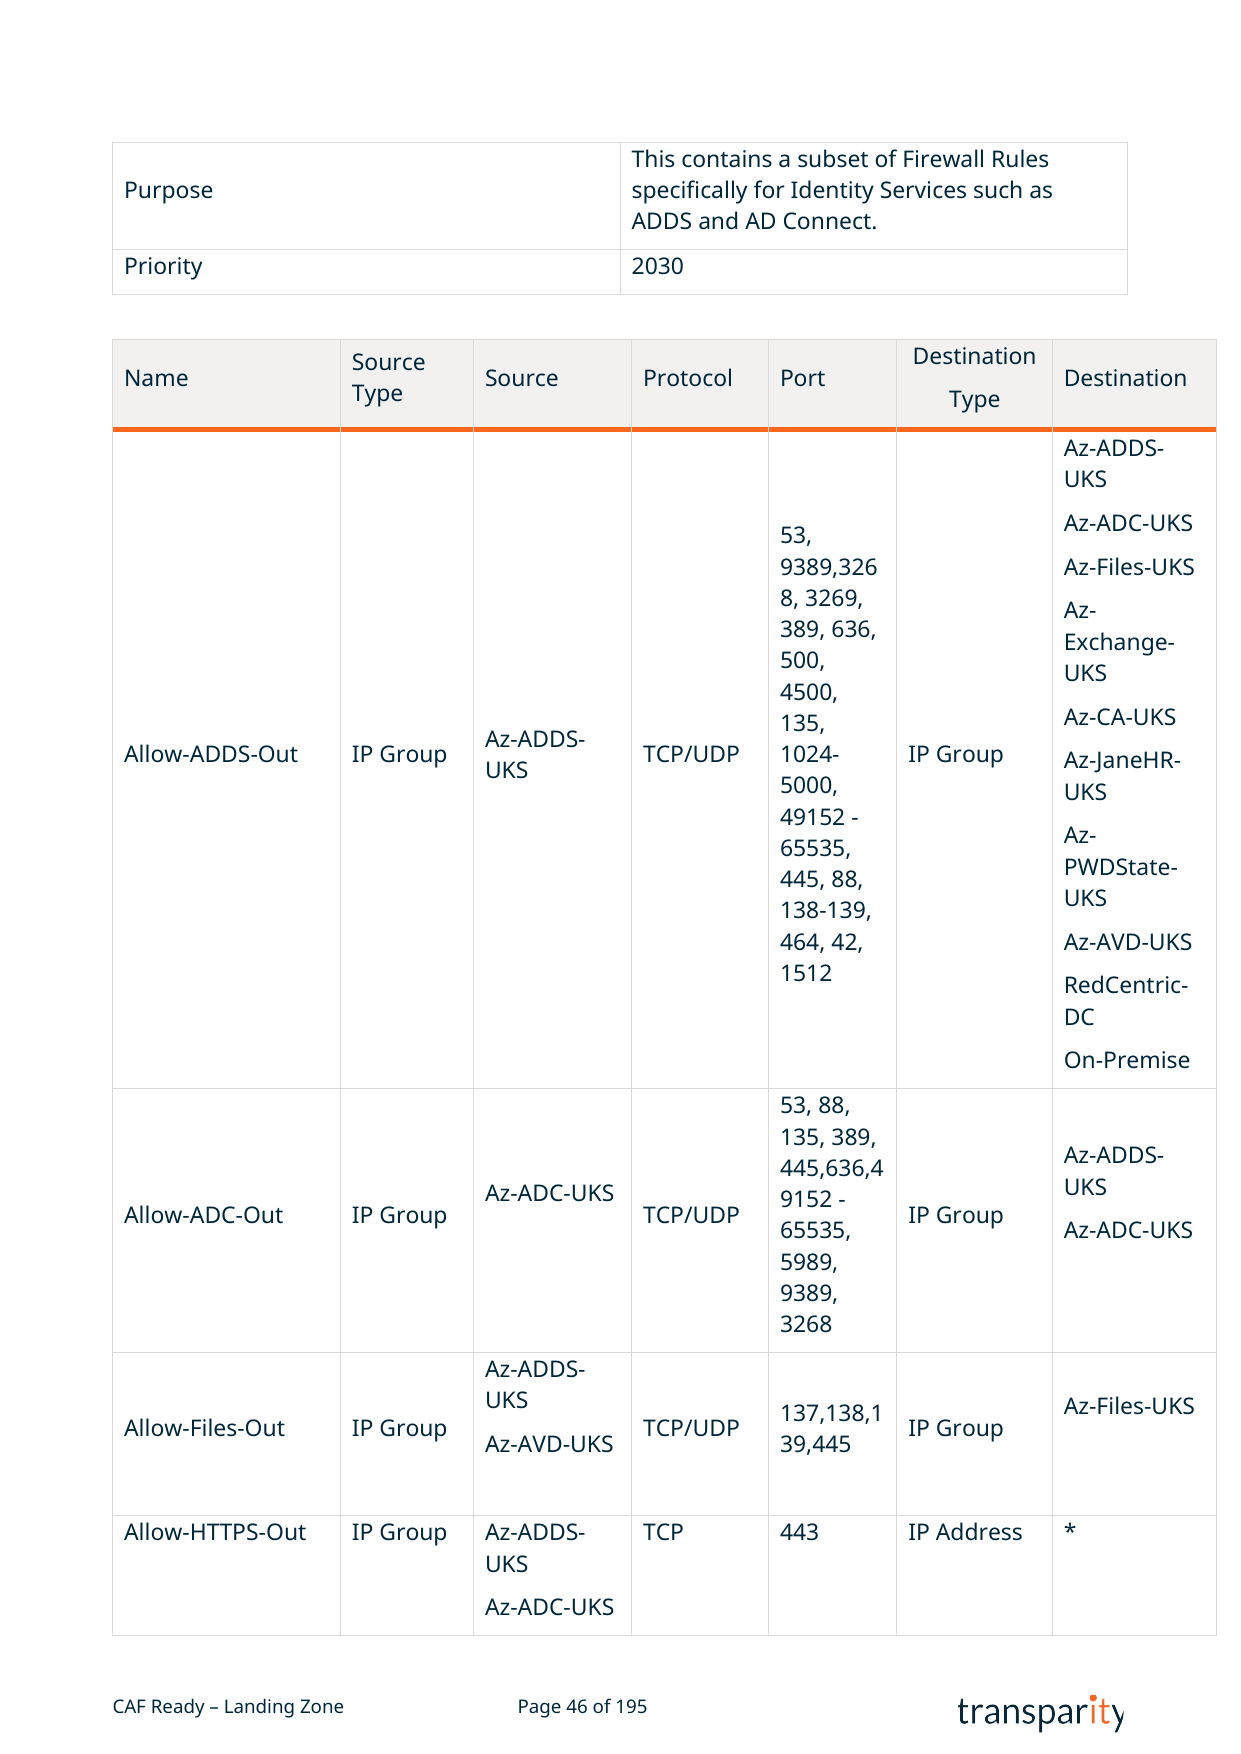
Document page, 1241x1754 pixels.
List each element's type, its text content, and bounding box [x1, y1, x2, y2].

table_cell 443 [769, 1516, 896, 1635]
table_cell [474, 1516, 631, 1635]
table_cell IP Group [341, 1516, 473, 1635]
table_cell Az-ADDS-UKS Az-AVD-UKS [474, 1353, 631, 1515]
table_cell TCP/UDP [632, 432, 768, 1088]
table_cell 53, 9389,3268, 3269, 389, 636, 500, 4500, 135, 1024-5000, 49152 - 65535, 445, 88, 138-139, 464, 42, 1512 [769, 432, 896, 1088]
picture [957, 1694, 1124, 1733]
table_cell Az-ADDS-UKS Az-ADC-UKS [1053, 1089, 1216, 1352]
table_cell IP Group [341, 1089, 473, 1352]
table_cell IP Group [341, 1353, 473, 1515]
table_cell Priority [113, 250, 620, 294]
table_cell Purpose [113, 143, 620, 249]
table_cell Allow-HTTPS-Out [113, 1516, 340, 1635]
table_cell Allow-ADDS-Out [113, 432, 340, 1088]
table_cell 2030 [621, 250, 1127, 294]
table_cell IP Group [897, 1353, 1052, 1515]
table_header Name [113, 340, 340, 427]
table_cell IP Group [897, 432, 1052, 1088]
table_cell TCP [632, 1516, 768, 1635]
table_header Source [474, 340, 631, 427]
table_header Port [769, 340, 896, 427]
table_cell 53, 88, 135, 389, 445,636,49152 -65535, 5989, 9389, 3268 [769, 1089, 896, 1352]
table_cell TCP/UDP [632, 1353, 768, 1515]
table_cell This contains a subset of Firewall Rules specifically for Identity Services such as ADDS and AD Connect. [621, 143, 1127, 249]
table_cell Az-ADDS-UKS [474, 432, 631, 1088]
table_cell IP Group [897, 1089, 1052, 1352]
table_cell IP Address [897, 1516, 1052, 1635]
table_header Protocol [632, 340, 768, 427]
table_cell Az-ADC-UKS [474, 1089, 631, 1352]
table_cell Allow-ADC-Out [113, 1089, 340, 1352]
table_header Source Type [341, 340, 473, 427]
table_cell TCP/UDP [632, 1089, 768, 1352]
table_cell Az-ADDS-UKS Az-ADC-UKS Az-Files-UKS Az-Exchange-UKS Az-CA-UKS Az-JaneHR-UKS Az-PWDState-UKS Az-AVD-UKS RedCentric-DC On-Premise [1053, 432, 1216, 1088]
table_cell * [1053, 1516, 1216, 1635]
table_cell Az-Files-UKS [1053, 1353, 1216, 1515]
table_header Destination [1053, 340, 1216, 427]
table_cell 137,138,139,445 [769, 1353, 896, 1515]
table_cell IP Group [341, 432, 473, 1088]
table_header Destination Type [897, 340, 1052, 427]
table_cell Allow-Files-Out [113, 1353, 340, 1515]
